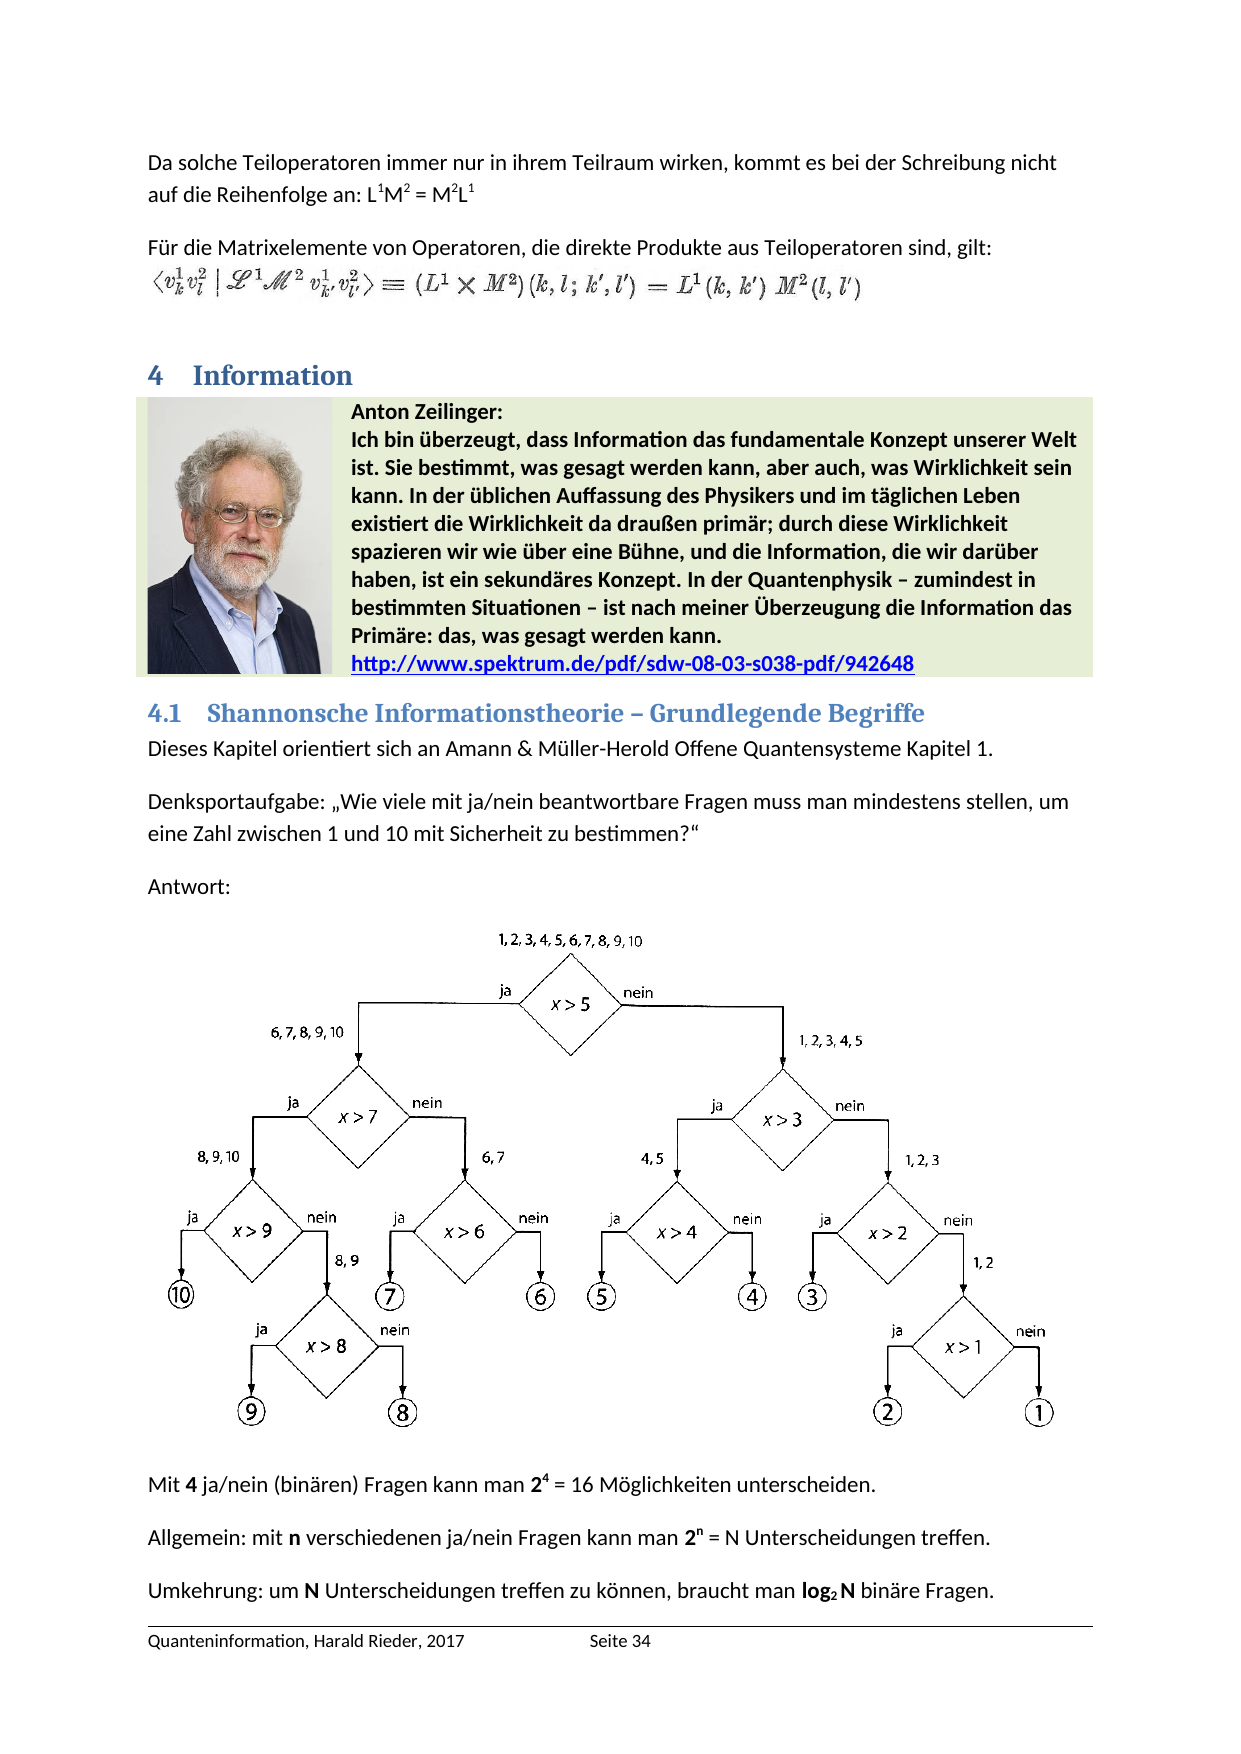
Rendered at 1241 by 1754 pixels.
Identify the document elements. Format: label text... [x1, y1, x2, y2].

picture [147, 925, 1071, 1445]
picture [147, 265, 864, 305]
text Allgemein: mit n verschiedenen ja/nein Fragen kann man 2n = N Unterscheidungen treffen. [148, 1523, 1093, 1551]
text Antwort: [148, 872, 1093, 900]
subtitle Shannonsche Informationstheorie – Grundlegende Begriffe [148, 698, 1093, 729]
text Umkehrung: um N Unterscheidungen treffen zu können, braucht man log2 N binäre Fragen. [148, 1576, 1093, 1604]
table_header Anton Zeilinger: Ich bin überzeugt, dass Information das fundamentale Konzept unserer Welt ist. Sie bestimmt, was gesagt werden kann, aber auch, was Wirklichkeit sein kann. In der üblichen Auffassung des Physikers und im täglichen Leben existiert die Wirklichkeit da draußen primär; durch diese Wirklichkeit spazieren wir wie über eine Bühne, und die Information, die wir darüber haben, ist ein sekundäres Konzept. In der Quantenphysik – zumindest in bestimmten Situationen – ist nach meiner Überzeugung die Information das Primäre: das, was gesagt werden kann. http://www.spektrum.de/pdf/sdw-08-03-s038-pdf/942648 [340, 397, 1093, 677]
picture [147, 397, 333, 674]
text Denksportaufgabe: „Wie viele mit ja/nein beantwortbare Fragen muss man mindestens stellen, um eine Zahl zwischen 1 und 10 mit Sicherheit zu bestimmen?“ [148, 787, 1093, 847]
text Mit 4 ja/nein (binären) Fragen kann man 24 = 16 Möglichkeiten unterscheiden. [148, 1470, 1093, 1498]
text Da solche Teiloperatoren immer nur in ihrem Teilraum wirken, kommt es bei der Schreibung nicht auf die Reihenfolge an: L1M2 = M2L1 [148, 148, 1093, 208]
subtitle Information [148, 359, 1093, 392]
table_header [136, 397, 339, 677]
text Dieses Kapitel orientiert sich an Amann & Müller-Herold Offene Quantensysteme Kapitel 1. [148, 734, 1093, 762]
